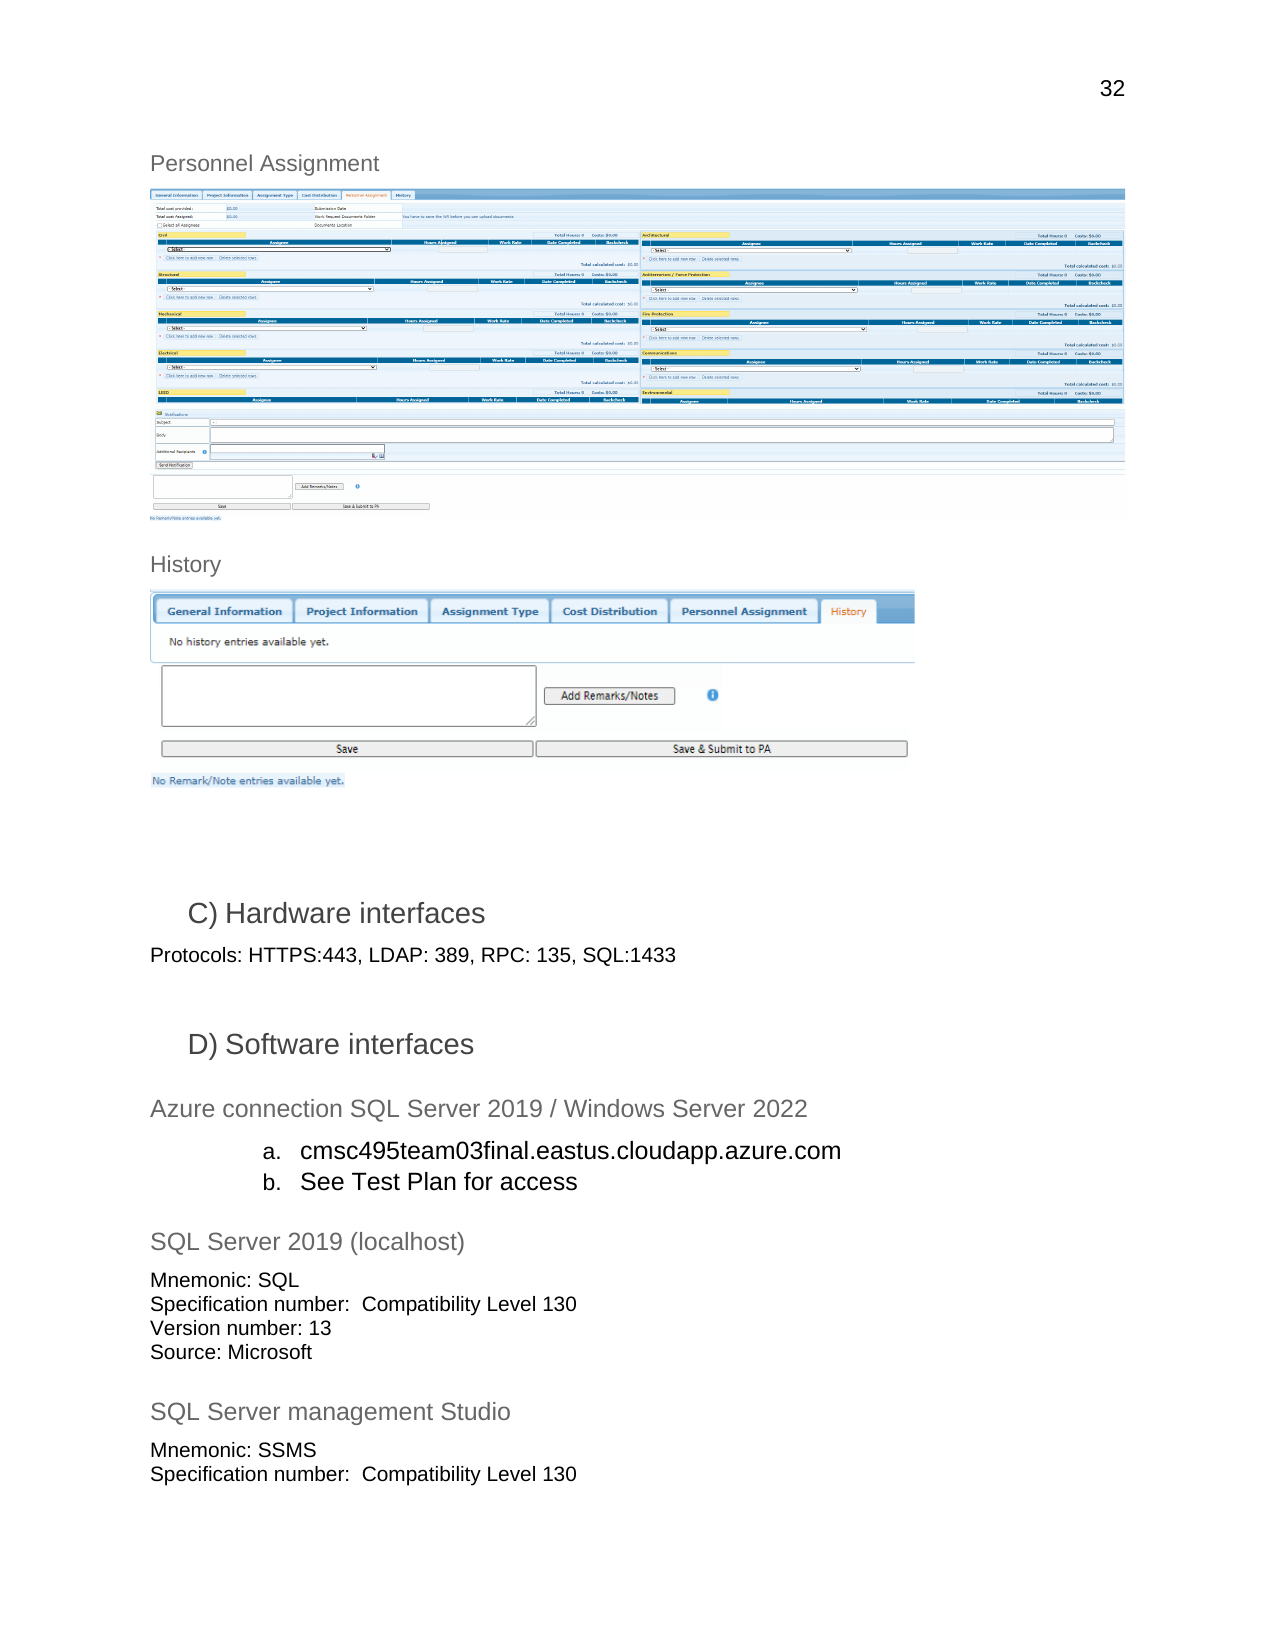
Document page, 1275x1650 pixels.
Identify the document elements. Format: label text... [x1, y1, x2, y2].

subtitle Hardware interfaces [187, 896, 1125, 930]
subtitle History [150, 551, 1125, 577]
subtitle Software interfaces [187, 1027, 1125, 1060]
text Mnemonic: SSMS [150, 1438, 1125, 1462]
picture [150, 188, 1125, 522]
text Source: Microsoft [150, 1340, 1125, 1364]
subtitle Azure connection SQL Server 2019 / Windows Server 2022 [150, 1094, 1125, 1123]
subtitle SQL Server management Studio [150, 1397, 1125, 1426]
list cmsc495team03final.eastus.cloudapp.azure.com [262, 1136, 1125, 1164]
text Specification number: Compatibility Level 130 [150, 1462, 1125, 1486]
subtitle Personnel Assignment [150, 150, 1125, 176]
text Mnemonic: SQL [150, 1268, 1125, 1292]
text Version number: 13 [150, 1316, 1125, 1340]
subtitle SQL Server 2019 (localhost) [150, 1227, 1125, 1256]
text Specification number: Compatibility Level 130 [150, 1292, 1125, 1316]
picture [150, 589, 915, 799]
text Protocols: HTTPS:443, LDAP: 389, RPC: 135, SQL:1433 [150, 943, 1125, 967]
list See Test Plan for access [262, 1167, 1125, 1196]
